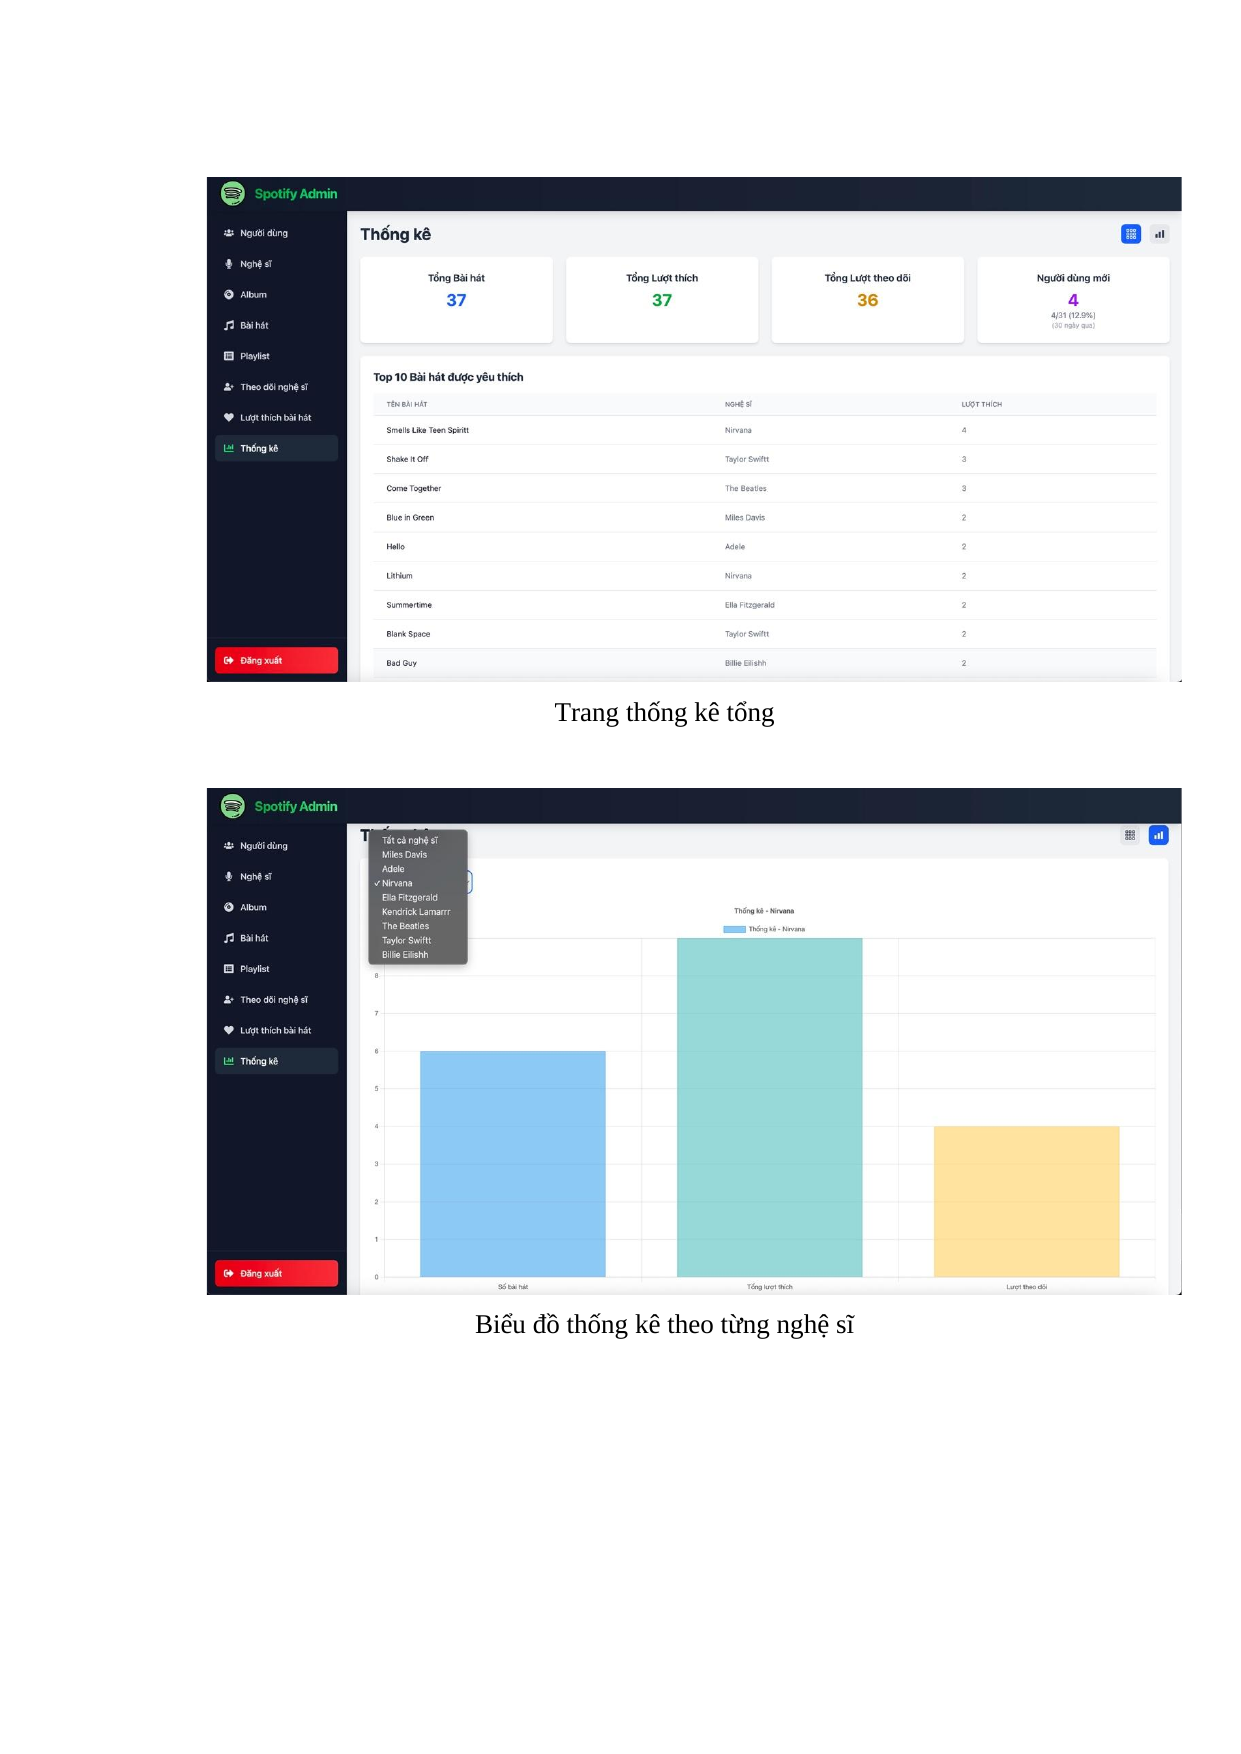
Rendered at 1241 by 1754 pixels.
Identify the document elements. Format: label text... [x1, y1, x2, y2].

text Trang thống kê tổng [207, 696, 1122, 727]
picture [206, 788, 1182, 1295]
picture [206, 177, 1182, 682]
text Biểu đồ thống kê theo từng nghệ sĩ [207, 1308, 1122, 1340]
